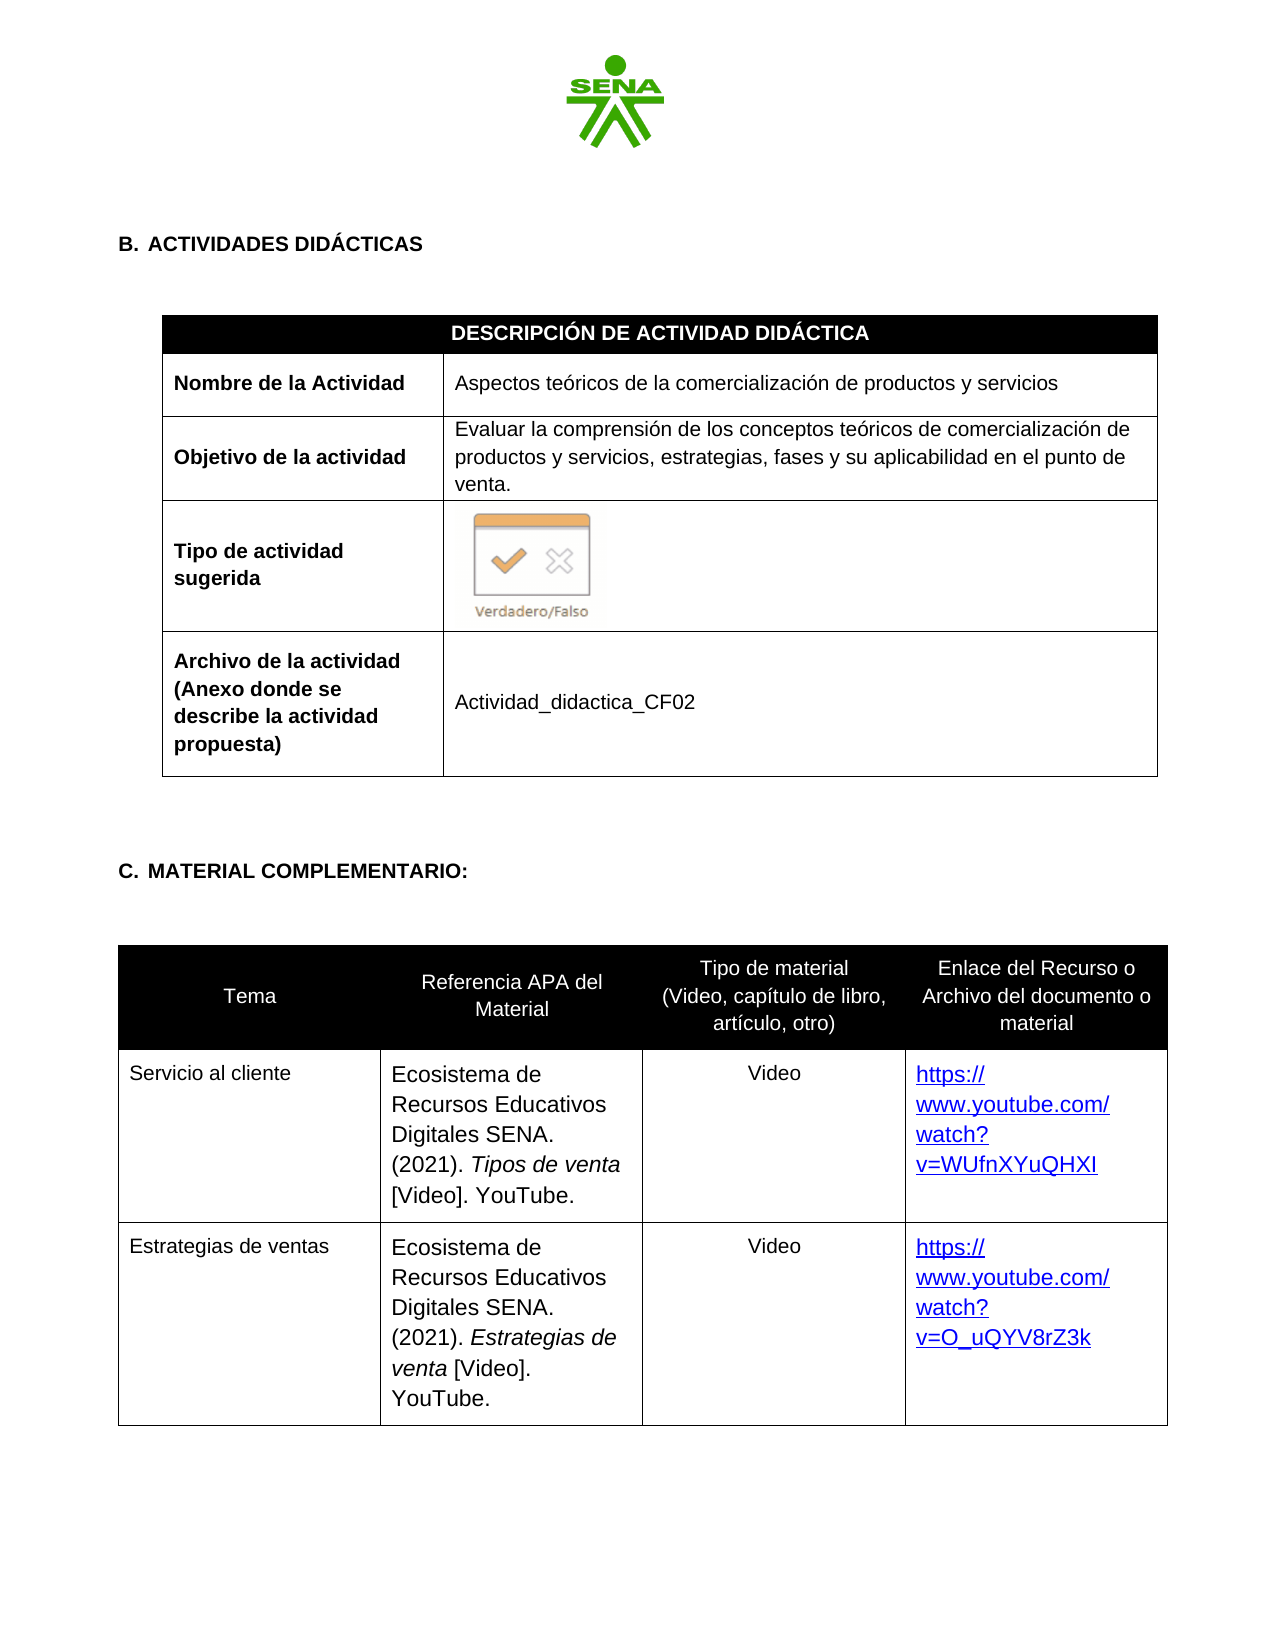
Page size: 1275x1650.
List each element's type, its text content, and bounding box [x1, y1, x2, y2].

table_header Tipo de material (Video, capítulo de libro, artículo, otro) [643, 946, 905, 1049]
table_cell Servicio al cliente [119, 1050, 380, 1222]
table_header DESCRIPCIÓN DE ACTIVIDAD DIDÁCTICA [163, 316, 1157, 353]
table_cell Nombre de la Actividad [163, 354, 443, 416]
table_cell Ecosistema de Recursos Educativos Digitales SENA. (2021). Tipos de venta [Video]. YouTube. [381, 1050, 642, 1222]
table_cell Aspectos teóricos de la comercialización de productos y servicios [444, 354, 1157, 416]
table_cell Actividad_didactica_CF02 [444, 632, 1157, 776]
table_cell Objetivo de la actividad [163, 417, 443, 500]
table_cell https://www.youtube.com/watch?v=WUfnXYuQHXI [906, 1050, 1167, 1222]
table_cell Video [643, 1050, 905, 1222]
table_cell Evaluar la comprensión de los conceptos teóricos de comercialización de productos y servicios, estrategias, fases y su aplicabilidad en el punto de venta. [444, 417, 1157, 500]
table_cell Archivo de la actividad (Anexo donde se describe la actividad propuesta) [163, 632, 443, 776]
table_cell Video [643, 1223, 905, 1425]
table_header Referencia APA del Material [381, 946, 642, 1049]
list MATERIAL COMPLEMENTARIO: [118, 859, 1157, 883]
table_cell Estrategias de ventas [119, 1223, 380, 1425]
table_cell Tipo de actividad sugerida [163, 501, 443, 631]
table_header Tema [119, 946, 380, 1049]
table_cell [444, 501, 1157, 631]
picture [454, 501, 608, 628]
table_cell https://www.youtube.com/watch?v=O_uQYV8rZ3k [906, 1223, 1167, 1425]
table_cell Ecosistema de Recursos Educativos Digitales SENA. (2021). Estrategias de venta [Video]. YouTube. [381, 1223, 642, 1425]
picture [566, 55, 664, 148]
list ACTIVIDADES DIDÁCTICAS [118, 232, 1157, 256]
table_header Enlace del Recurso o Archivo del documento o material [906, 945, 1168, 1049]
